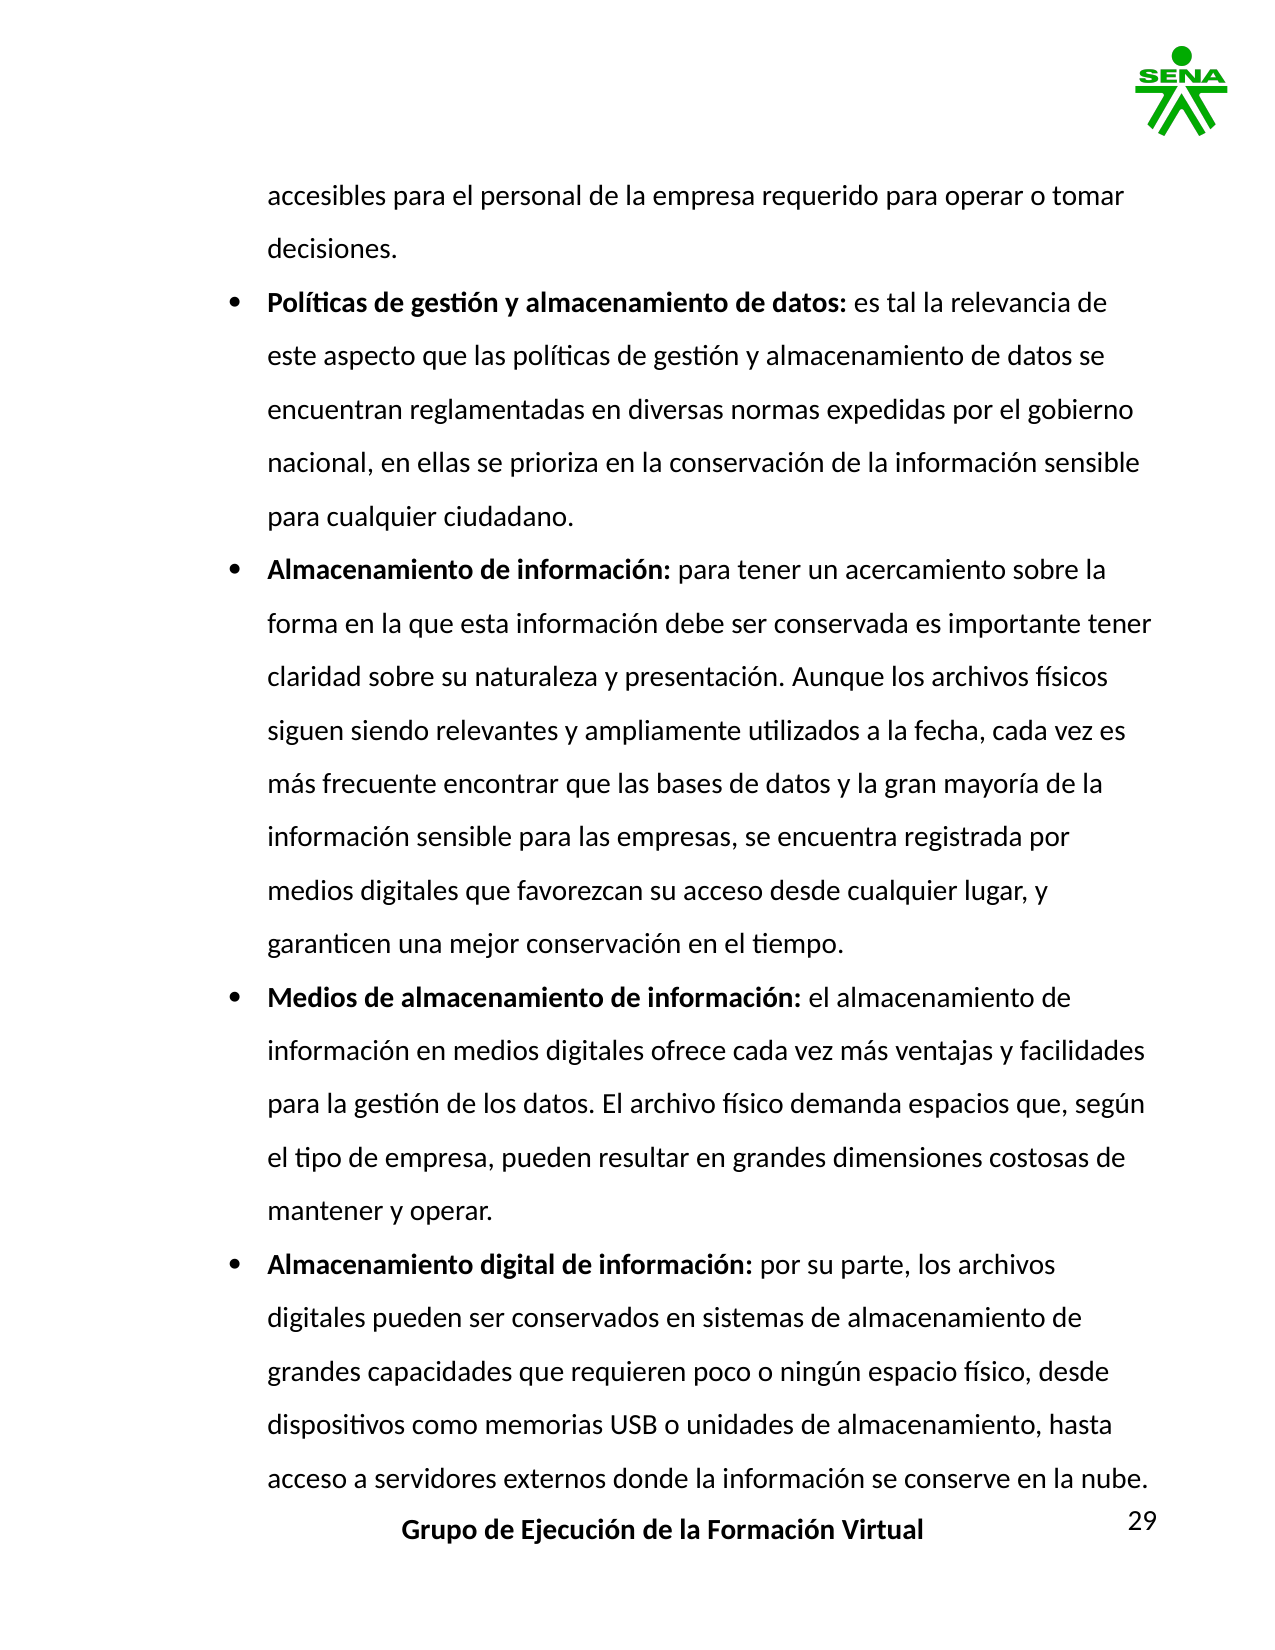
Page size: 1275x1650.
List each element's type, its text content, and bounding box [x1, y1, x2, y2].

list Medios de almacenamiento de información: el almacenamiento de información en medios digitales ofrece cada vez más ventajas y facilidades para la gestión de los datos. El archivo físico demanda espacios que, según el tipo de empresa, pueden resultar en grandes dimensiones costosas de mantener y operar. [229, 979, 1157, 1228]
list Almacenamiento de información: para tener un acercamiento sobre la forma en la que esta información debe ser conservada es importante tener claridad sobre su naturaleza y presentación. Aunque los archivos físicos siguen siendo relevantes y ampliamente utilizados a la fecha, cada vez es más frecuente encontrar que las bases de datos y la gran mayoría de la información sensible para las empresas, se encuentra registrada por medios digitales que favorezcan su acceso desde cualquier lugar, y garanticen una mejor conservación en el tiempo. [229, 551, 1157, 961]
list Almacenamiento digital de información: por su parte, los archivos digitales pueden ser conservados en sistemas de almacenamiento de grandes capacidades que requieren poco o ningún espacio físico, desde dispositivos como memorias USB o unidades de almacenamiento, hasta acceso a servidores externos donde la información se conserve en la nube. [229, 1246, 1157, 1495]
list Políticas de gestión y almacenamiento de datos: es tal la relevancia de este aspecto que las políticas de gestión y almacenamiento de datos se encuentran reglamentadas en diversas normas expedidas por el gobierno nacional, en ellas se prioriza en la conservación de la información sensible para cualquier ciudadano. [229, 284, 1157, 533]
picture [1135, 46, 1228, 136]
